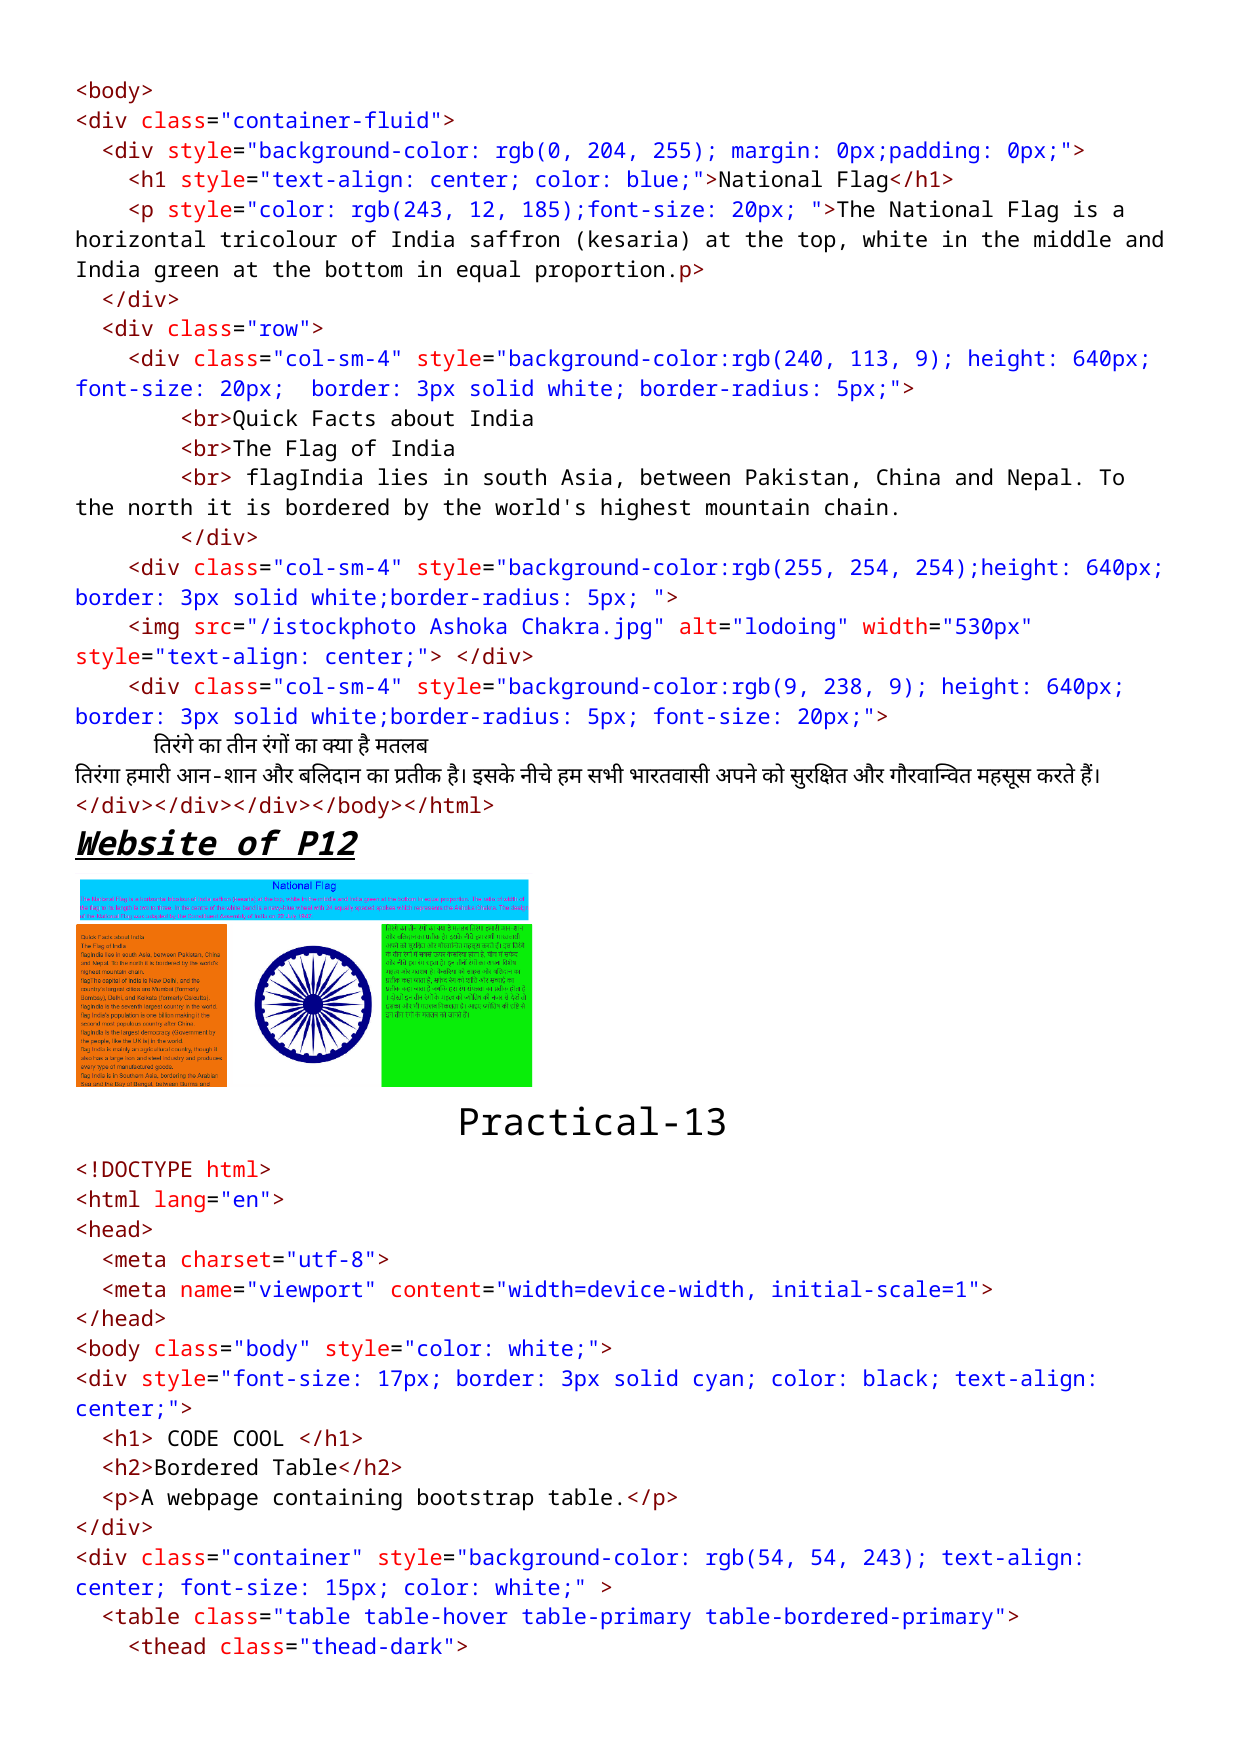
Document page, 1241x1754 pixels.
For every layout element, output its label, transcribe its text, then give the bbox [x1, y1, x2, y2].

text <body class="body" style="color: white;"> [75, 1333, 1165, 1363]
text <meta name="viewport" content="width=device-width, initial-scale=1"> [75, 1274, 1165, 1303]
text <head> [75, 1214, 1165, 1244]
text <br>The Flag of India [75, 432, 1165, 462]
picture [75, 873, 533, 1087]
text </head> [75, 1303, 1165, 1333]
text तिरंगा हमारी आन-शान और बलिदान का प्रतीक है। इसके नीचे हम सभी भारतवासी अपने को सुरक्षित और गौरवान्वित महसूस करते हैं। [75, 760, 1165, 790]
text <div class="row"> [75, 313, 1165, 343]
text <p style="color: rgb(243, 12, 185);font-size: 20px; ">The National Flag is a horizontal tricolour of India saffron (kesaria) at the top, white in the middle and India green at the bottom in equal proportion.p> [75, 194, 1165, 283]
text <div style="font-size: 17px; border: 3px solid cyan; color: black; text-align: center;"> [75, 1363, 1165, 1423]
text </div></div></div></body></html> [75, 790, 1165, 820]
text <div class="col-sm-4" style="background-color:rgb(255, 254, 254);height: 640px; border: 3px solid white;border-radius: 5px; "> [75, 552, 1165, 611]
text <div style="background-color: rgb(0, 204, 255); margin: 0px;padding: 0px;"> [75, 134, 1165, 164]
text </div> [75, 522, 1165, 552]
text Website of P12 [75, 820, 1165, 865]
text <table class="table table-hover table-primary table-bordered-primary"> [75, 1601, 1165, 1631]
text <meta charset="utf-8"> [75, 1244, 1165, 1274]
text Practical-13 [75, 1095, 1165, 1146]
text <br> flagIndia lies in south Asia, between Pakistan, China and Nepal. To the north it is bordered by the world's highest mountain chain. [75, 462, 1165, 522]
text <h1> CODE COOL </h1> [75, 1423, 1165, 1452]
text <body> [75, 75, 1165, 105]
text <div class="container-fluid"> [75, 105, 1165, 134]
text <h2>Bordered Table</h2> [75, 1452, 1165, 1482]
text <thead class="thead-dark"> [75, 1631, 1165, 1661]
text <p>A webpage containing bootstrap table.</p> [75, 1482, 1165, 1512]
text <div class="container" style="background-color: rgb(54, 54, 243); text-align: center; font-size: 15px; color: white;" > [75, 1542, 1165, 1601]
text तिरंगे का तीन रंगों का क्या है मतलब [75, 730, 1165, 760]
text </div> [75, 1512, 1165, 1542]
text <!DOCTYPE html> [75, 1154, 1165, 1184]
text <div class="col-sm-4" style="background-color:rgb(240, 113, 9); height: 640px; font-size: 20px; border: 3px solid white; border-radius: 5px;"> [75, 343, 1165, 403]
text <img src="/istockphoto Ashoka Chakra.jpg" alt="lodoing" width="530px" style="text-align: center;"> </div> [75, 611, 1165, 671]
text <br>Quick Facts about India [75, 403, 1165, 432]
text </div> [75, 283, 1165, 313]
text <h1 style="text-align: center; color: blue;">National Flag</h1> [75, 164, 1165, 194]
text <div class="col-sm-4" style="background-color:rgb(9, 238, 9); height: 640px; border: 3px solid white;border-radius: 5px; font-size: 20px;"> [75, 671, 1165, 730]
text <html lang="en"> [75, 1184, 1165, 1214]
